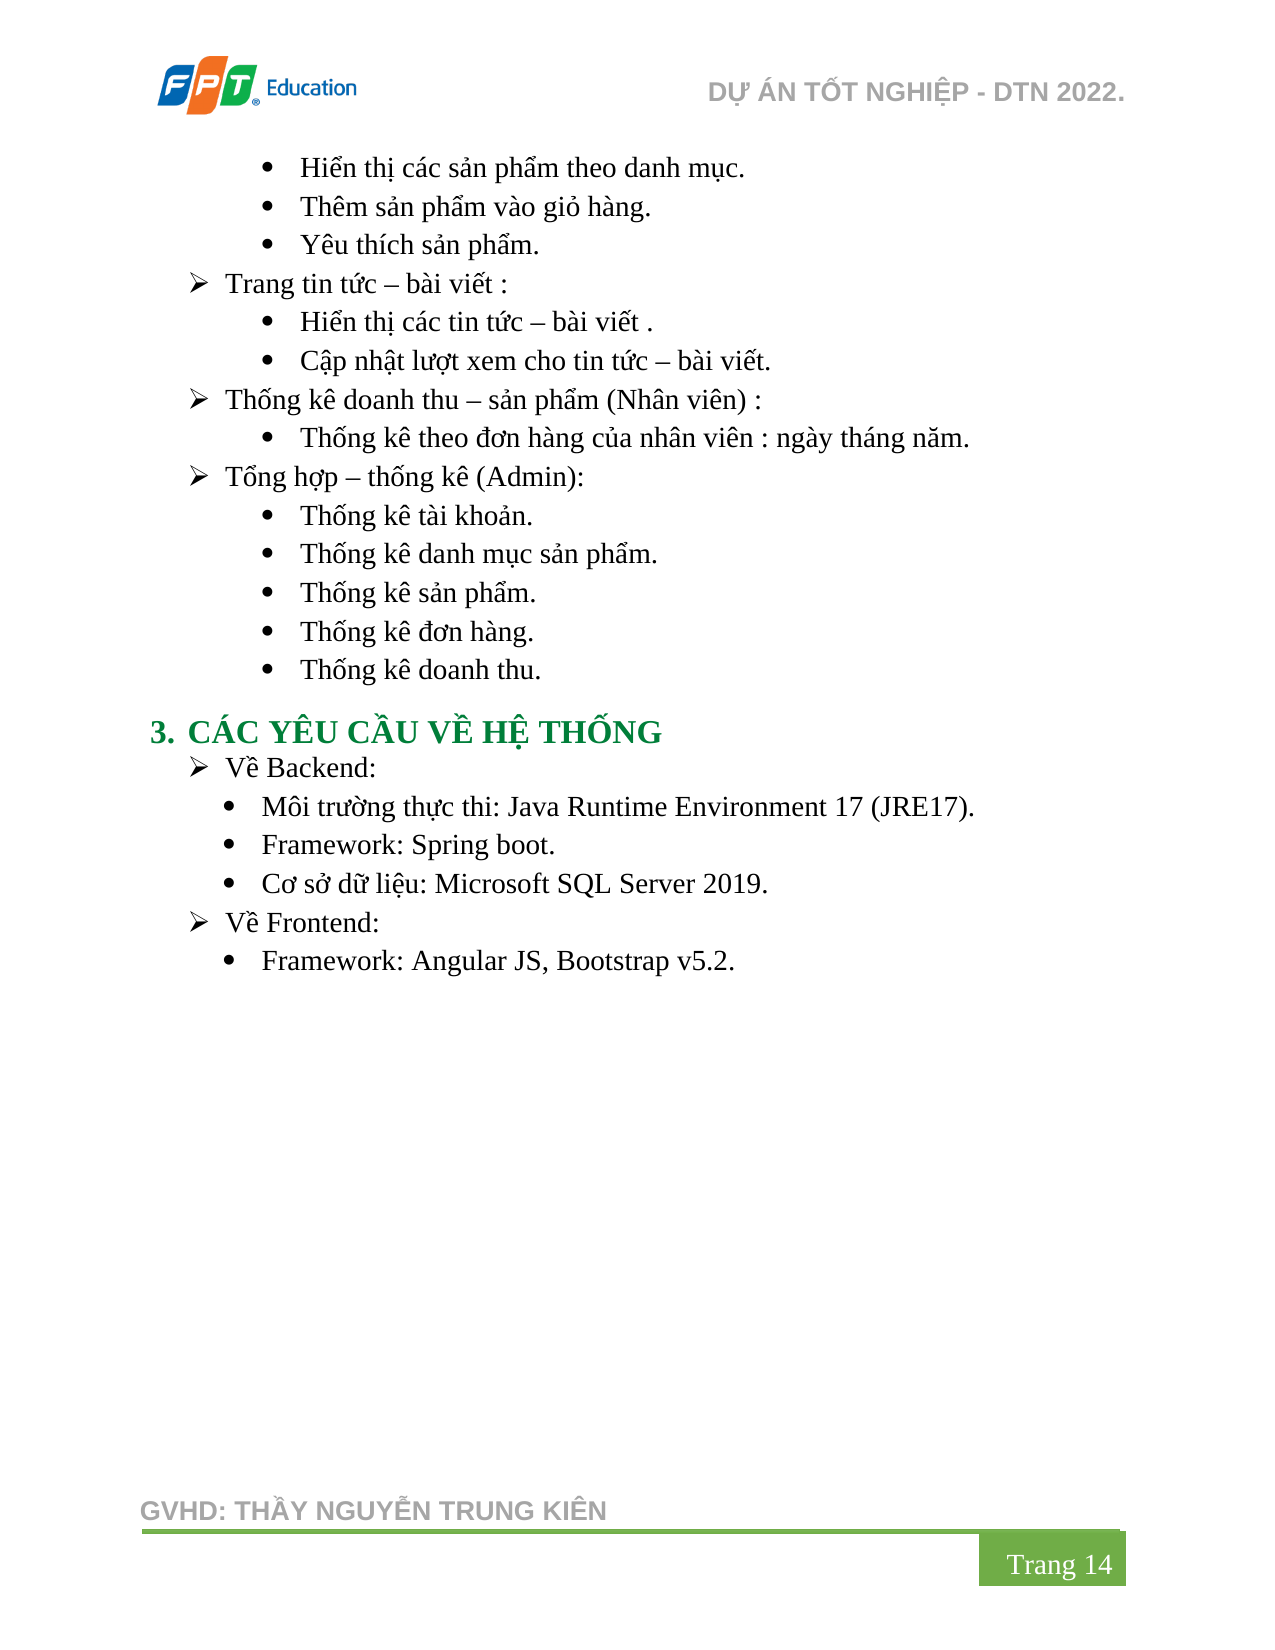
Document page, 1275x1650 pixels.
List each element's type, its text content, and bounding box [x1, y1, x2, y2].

list Thống kê doanh thu – sản phẩm (Nhân viên) : [187, 382, 1125, 416]
list Về Frontend: [187, 905, 1125, 938]
list Thống kê danh mục sản phẩm. [262, 536, 1125, 570]
list Trang tin tức – bài viết : [187, 266, 1125, 299]
list Hiển thị các tin tức – bài viết . [262, 304, 1125, 338]
list Hiển thị các sản phẩm theo danh mục. [262, 150, 1125, 184]
list Thống kê doanh thu. [262, 652, 1125, 686]
list Thống kê tài khoản. [262, 498, 1125, 531]
list Về Backend: [187, 750, 1125, 784]
list Thống kê sản phẩm. [262, 575, 1125, 609]
list Yêu thích sản phẩm. [262, 227, 1125, 261]
picture [137, 44, 374, 124]
list Cập nhật lượt xem cho tin tức – bài viết. [262, 343, 1125, 377]
list Môi trường thực thi: Java Runtime Environment 17 (JRE17). [224, 789, 1125, 822]
list Cơ sở dữ liệu: Microsoft SQL Server 2019. [224, 866, 1125, 900]
list Thống kê đơn hàng. [262, 614, 1125, 647]
list Framework: Angular JS, Bootstrap v5.2. [224, 943, 1125, 977]
list Tổng hợp – thống kê (Admin): [187, 459, 1125, 493]
list Thống kê theo đơn hàng của nhân viên : ngày tháng năm. [262, 421, 1125, 454]
list Framework: Spring boot. [224, 827, 1125, 861]
subtitle CÁC YÊU CẦU VỀ HỆ THỐNG [150, 712, 1125, 750]
list Thêm sản phẩm vào giỏ hàng. [262, 189, 1125, 222]
